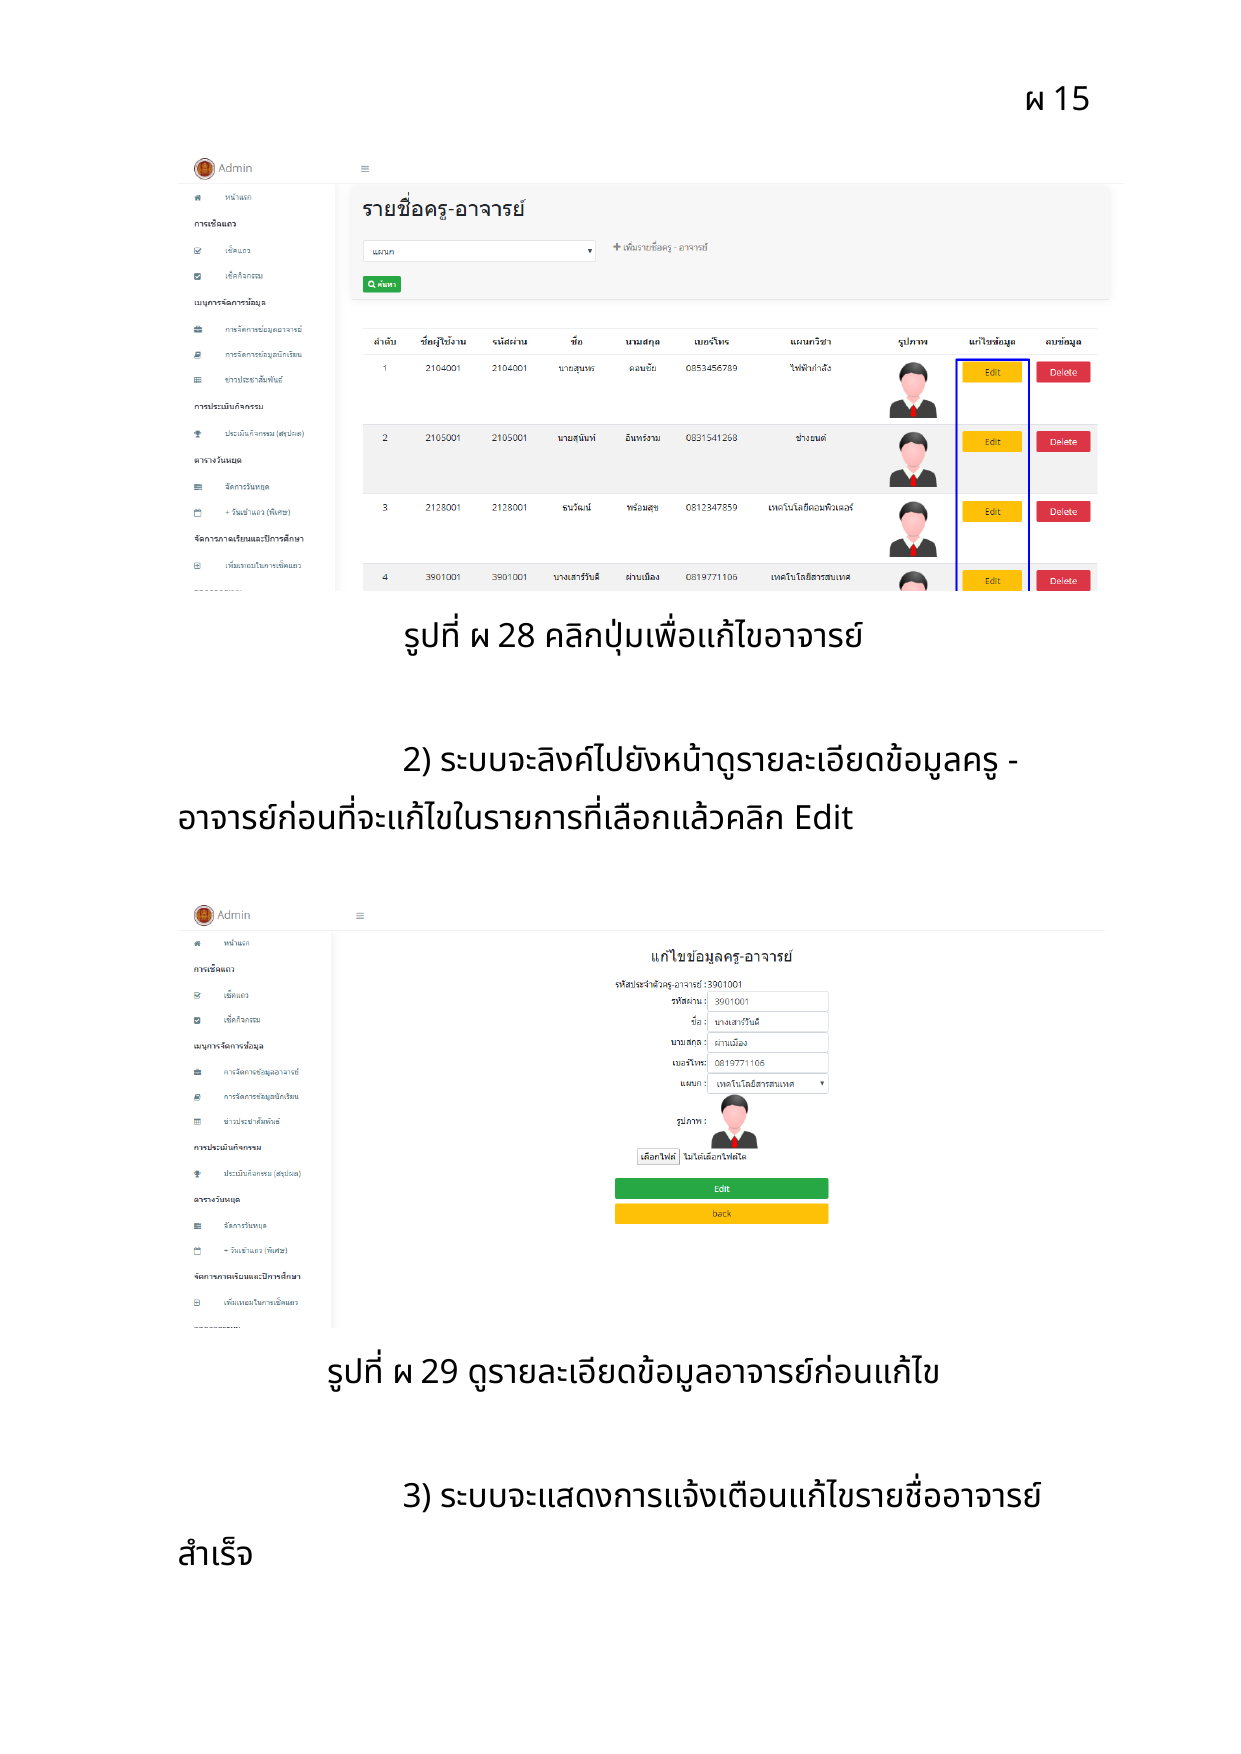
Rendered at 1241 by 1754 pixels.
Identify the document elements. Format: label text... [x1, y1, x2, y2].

text รูปที่ ผ28 คลิกปุ่มเพื่อแก้ไขอาจารย์ [177, 612, 1090, 662]
picture [177, 153, 1125, 591]
text รูปที่ ผ29 ดูรายละเอียดข้อมูลอาจารย์ก่อนแก้ไข [177, 1348, 1090, 1399]
picture [177, 900, 1106, 1328]
text 3) ระบบจะแสดงการแจ้งเตือนแก้ไขรายชื่ออาจารย์สำเร็จ [177, 1472, 1090, 1580]
text 2) ระบบจะลิงค์ไปยังหน้าดูรายละเอียดข้อมูลครู - อาจารย์ก่อนที่จะแก้ไขในรายการที่เลือกแล้วคลิก Edit [177, 736, 1090, 844]
